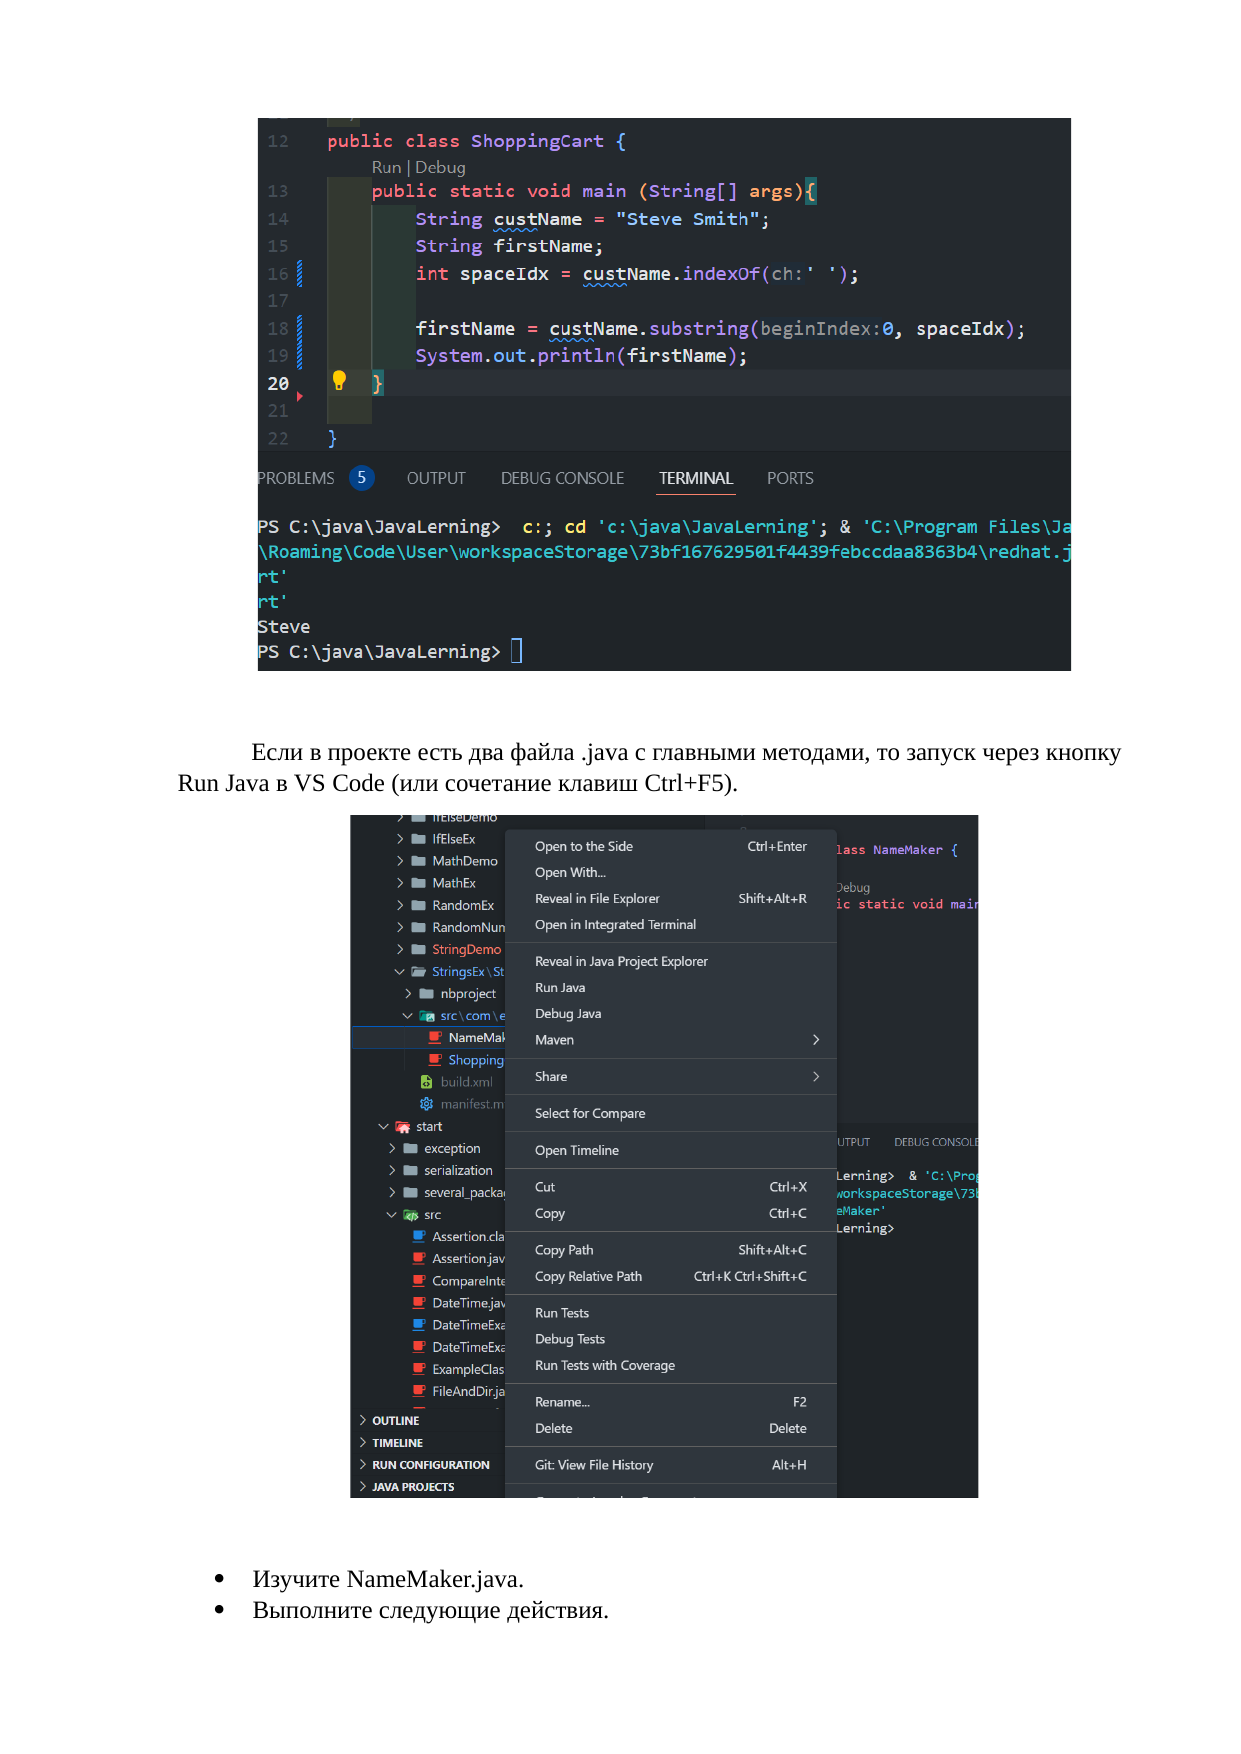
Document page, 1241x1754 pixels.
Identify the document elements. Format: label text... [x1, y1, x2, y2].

list Изучите NameMaker.java. [215, 1564, 1152, 1593]
picture [350, 815, 979, 1498]
list Выполните следующие действия. [215, 1595, 1152, 1624]
picture [257, 118, 1072, 671]
text Если в проекте есть два файла .java с главными методами, то запуск через кнопку Run Java в VS Code (или сочетание клавиш Ctrl+F5). [177, 737, 1152, 797]
